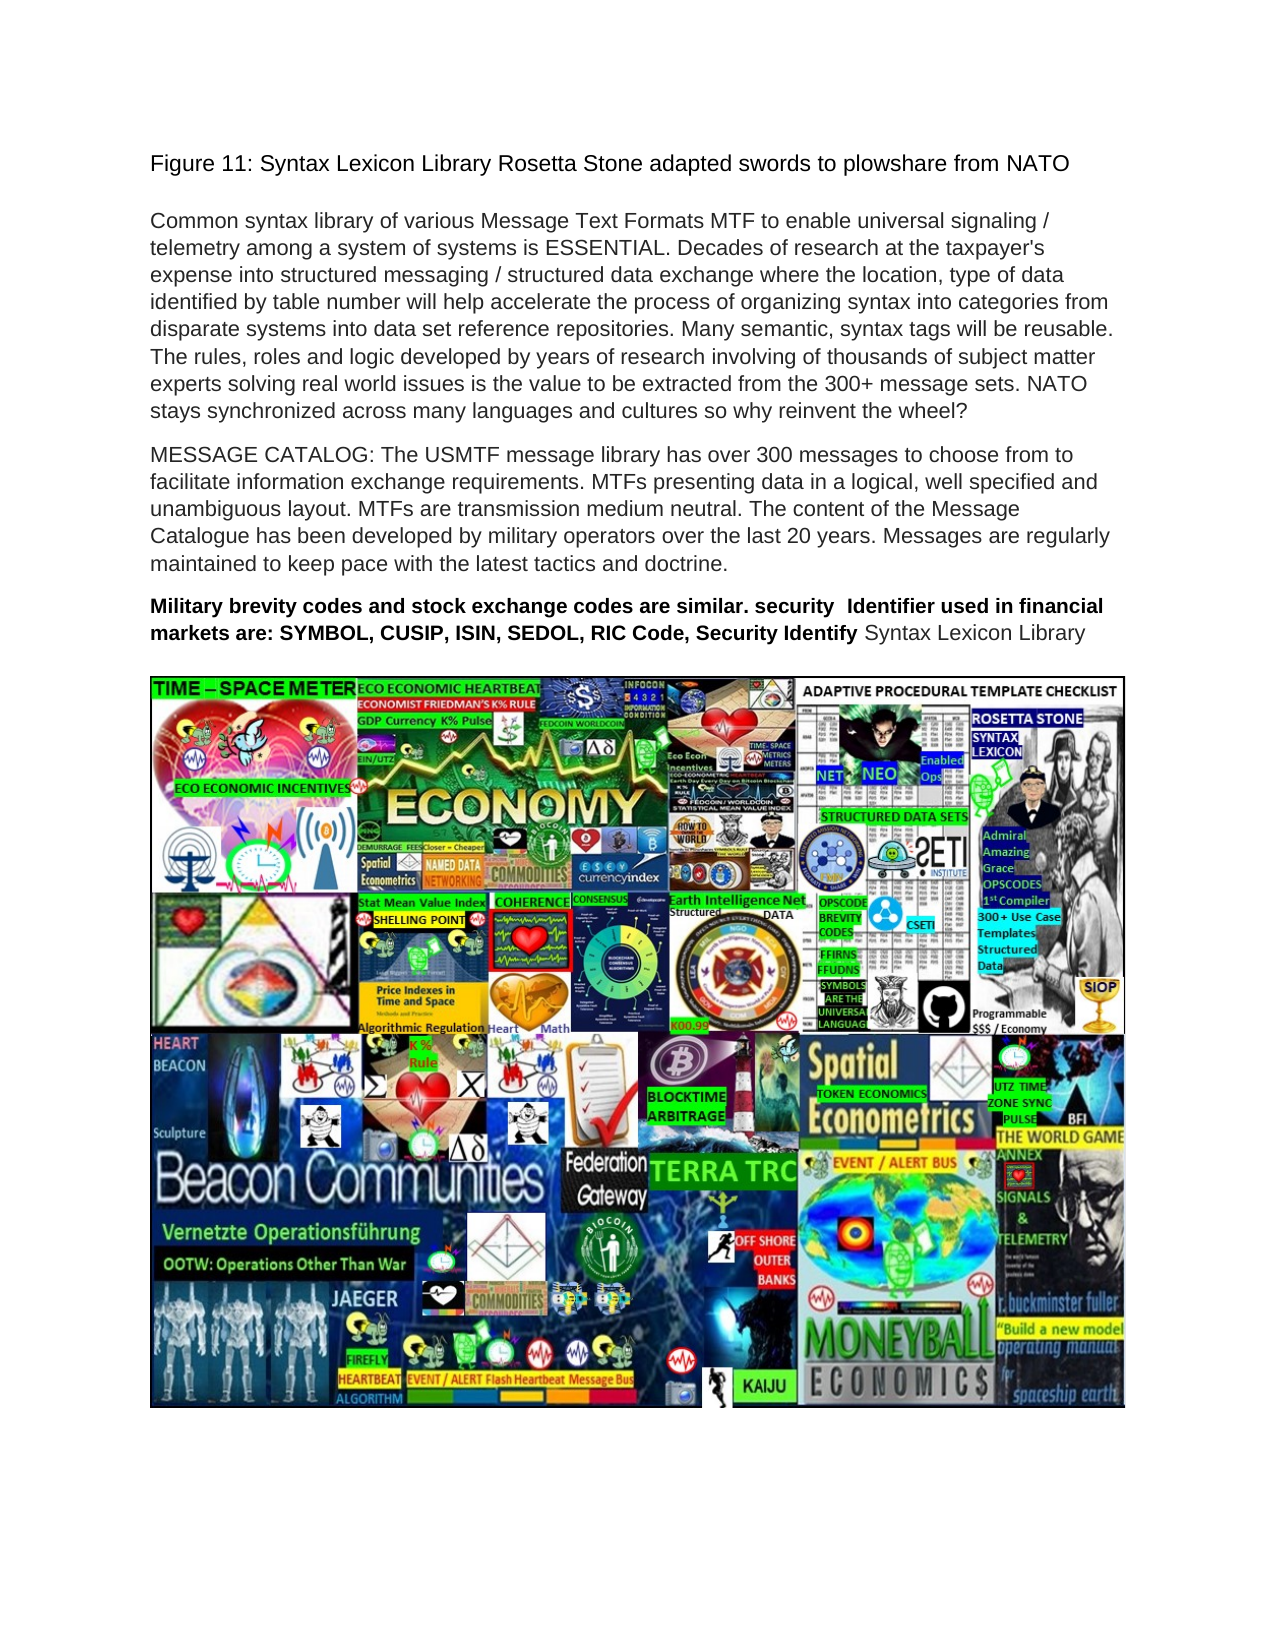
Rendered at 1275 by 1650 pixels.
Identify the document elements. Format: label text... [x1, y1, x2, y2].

text Figure 11: Syntax Lexicon Library Rosetta Stone adapted swords to plowshare from NATO [150, 150, 1125, 176]
text MESSAGE CATALOG: The USMTF message library has over 300 messages to choose from to facilitate information exchange requirements. MTFs presenting data in a logical, well specified and unambiguous layout. MTFs are transmission medium neutral. The content of the Message Catalogue has been developed by military operators over the last 20 years. Messages are regularly maintained to keep pace with the latest tactics and doctrine. [150, 442, 1125, 576]
text Common syntax library of various Message Text Formats MTF to enable universal signaling / telemetry among a system of systems is ESSENTIAL. Decades of research at the taxpayer's expense into structured messaging / structured data exchange where the location, type of data identified by table number will help accelerate the process of organizing syntax into categories from disparate systems into data set reference repositories. Many semantic, syntax tags will be reusable. The rules, roles and logic developed by years of research involving of thousands of subject matter experts solving real world issues is the value to be extracted from the 300+ message sets. NATO stays synchronized across many languages and cultures so why reinvent the wheel? [150, 208, 1125, 423]
picture [150, 676, 1125, 1408]
text Military brevity codes and stock exchange codes are similar. security Identifier used in financial markets are: SYMBOL, CUSIP, ISIN, SEDOL, RIC Code, Security Identify Syntax Lexicon Library [150, 594, 1125, 646]
